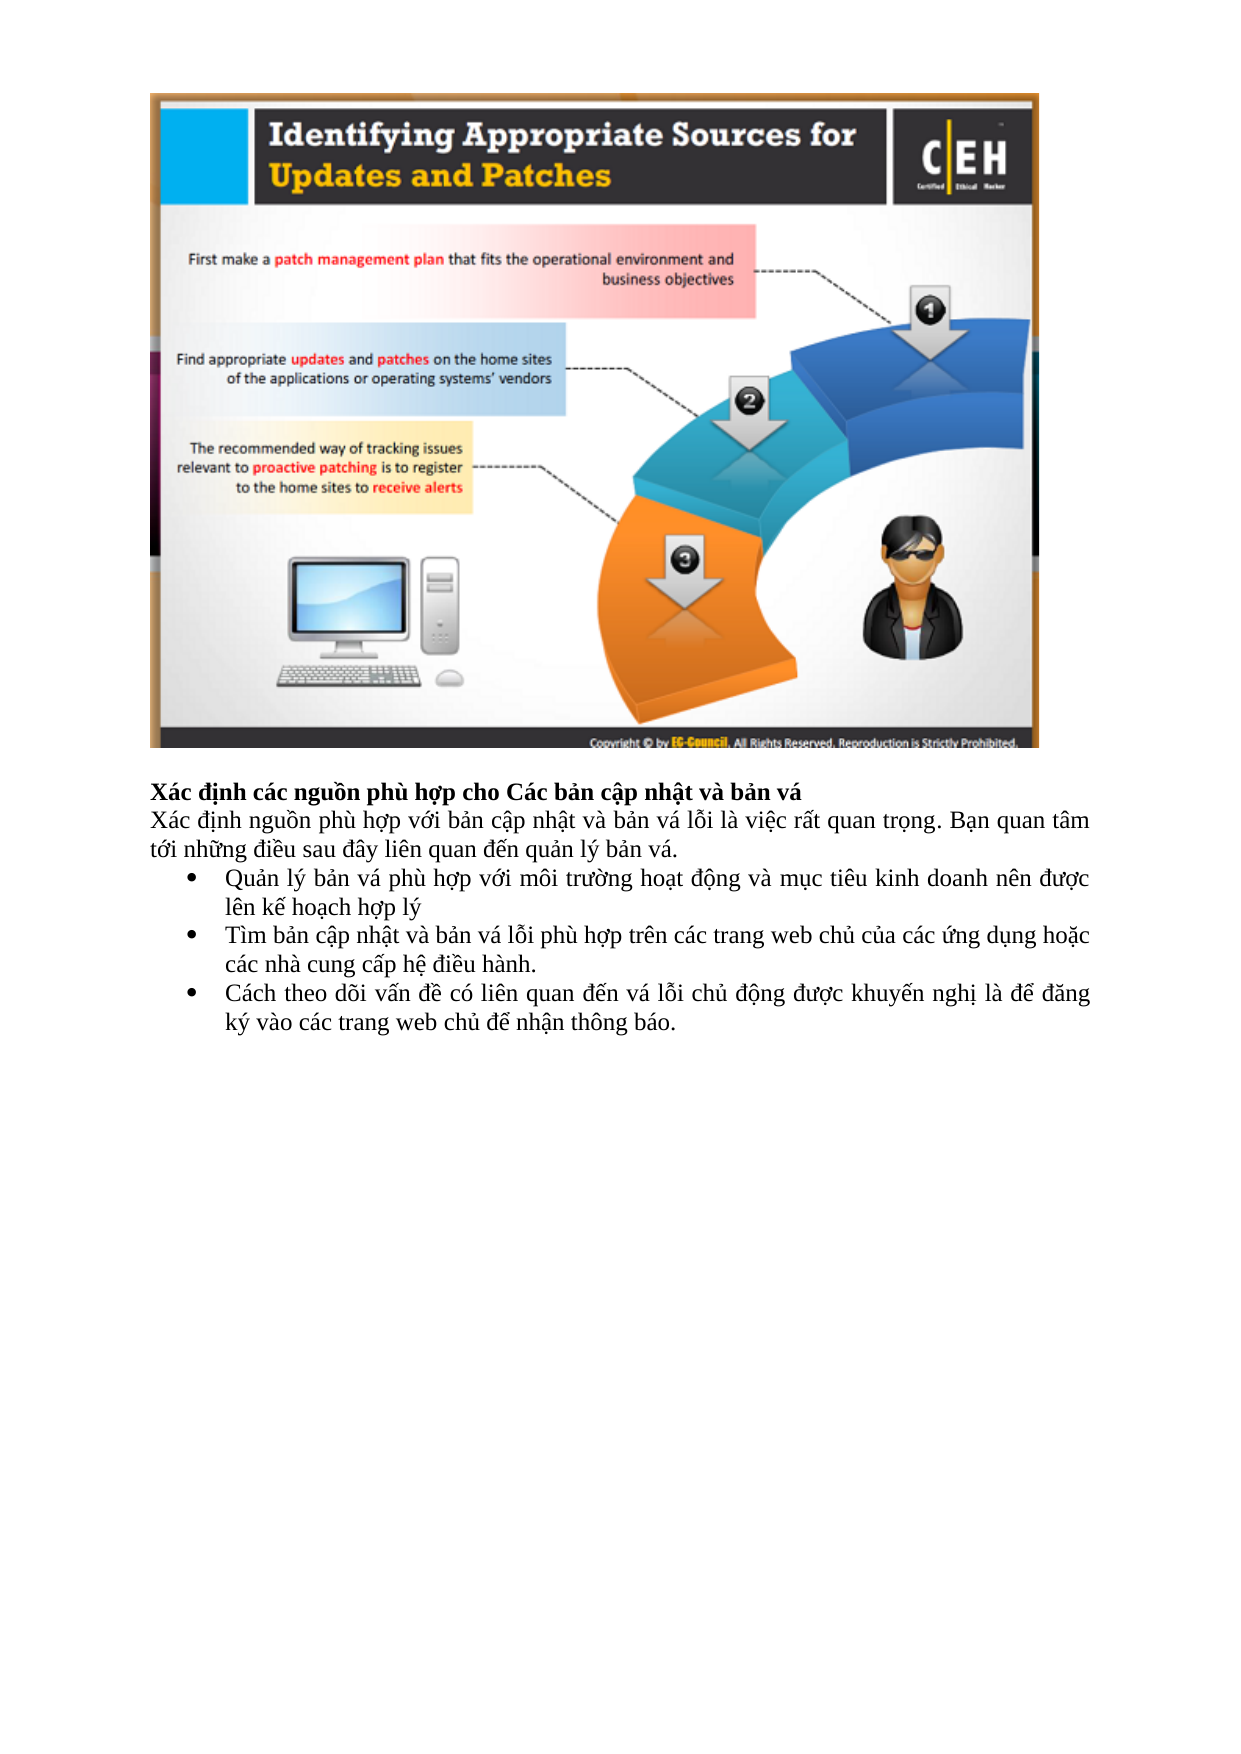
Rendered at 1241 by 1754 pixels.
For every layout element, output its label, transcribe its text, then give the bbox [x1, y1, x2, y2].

picture [150, 93, 1040, 748]
list Tìm bản cập nhật và bản vá lỗi phù hợp trên các trang web chủ của các ứng dụng hoặc các nhà cung cấp hệ điều hành. [187, 920, 1090, 978]
list Cách theo dõi vấn đề có liên quan đến vá lỗi chủ động được khuyến nghị là để đăng ký vào các trang web chủ để nhận thông báo. [187, 978, 1090, 1035]
text Xác định nguồn phù hợp với bản cập nhật và bản vá lỗi là việc rất quan trọng. Bạn quan tâm tới những điều sau đây liên quan đến quản lý bản vá. [150, 805, 1090, 863]
list Quản lý bản vá phù hợp với môi trường hoạt động và mục tiêu kinh doanh nên được lên kế hoạch hợp lý [187, 863, 1090, 920]
text Xác định các nguồn phù hợp cho Các bản cập nhật và bản vá [150, 777, 1090, 805]
